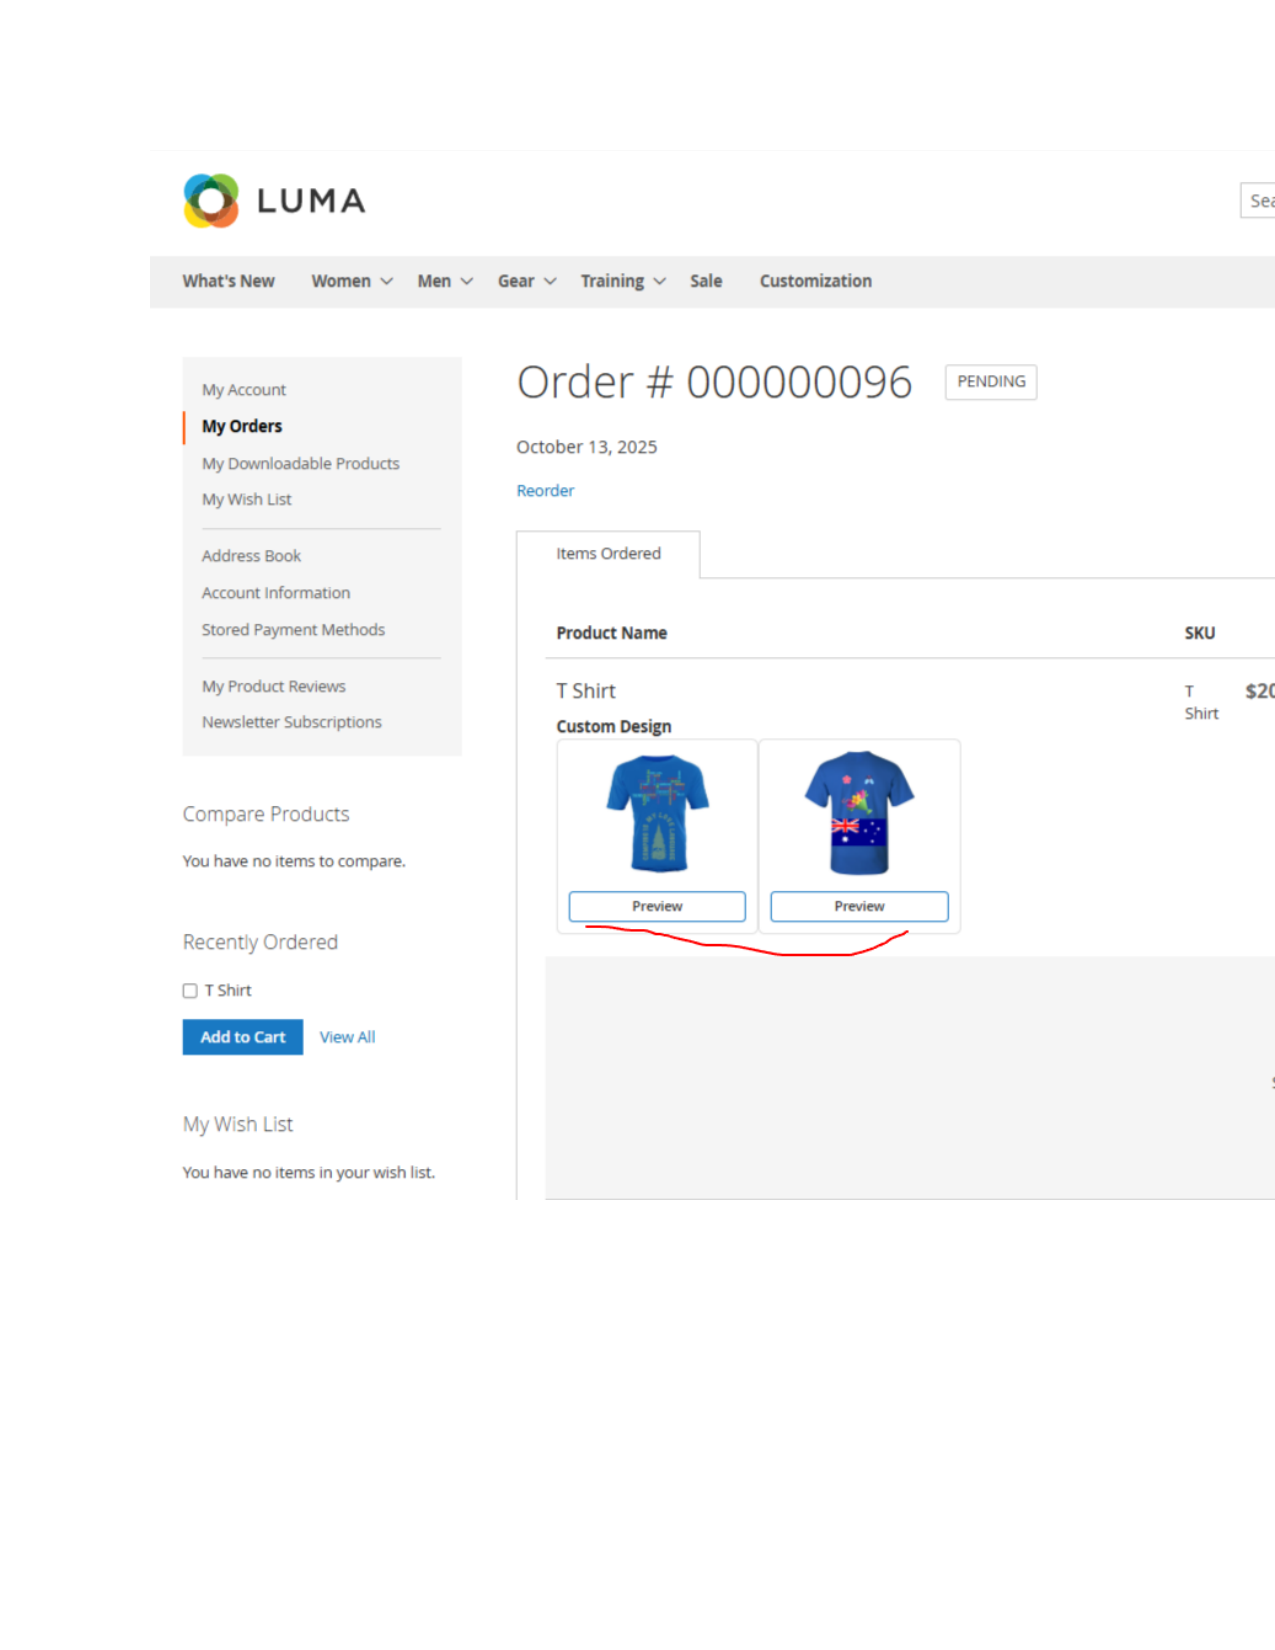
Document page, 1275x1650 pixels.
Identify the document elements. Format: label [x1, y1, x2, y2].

picture [150, 150, 1275, 1200]
